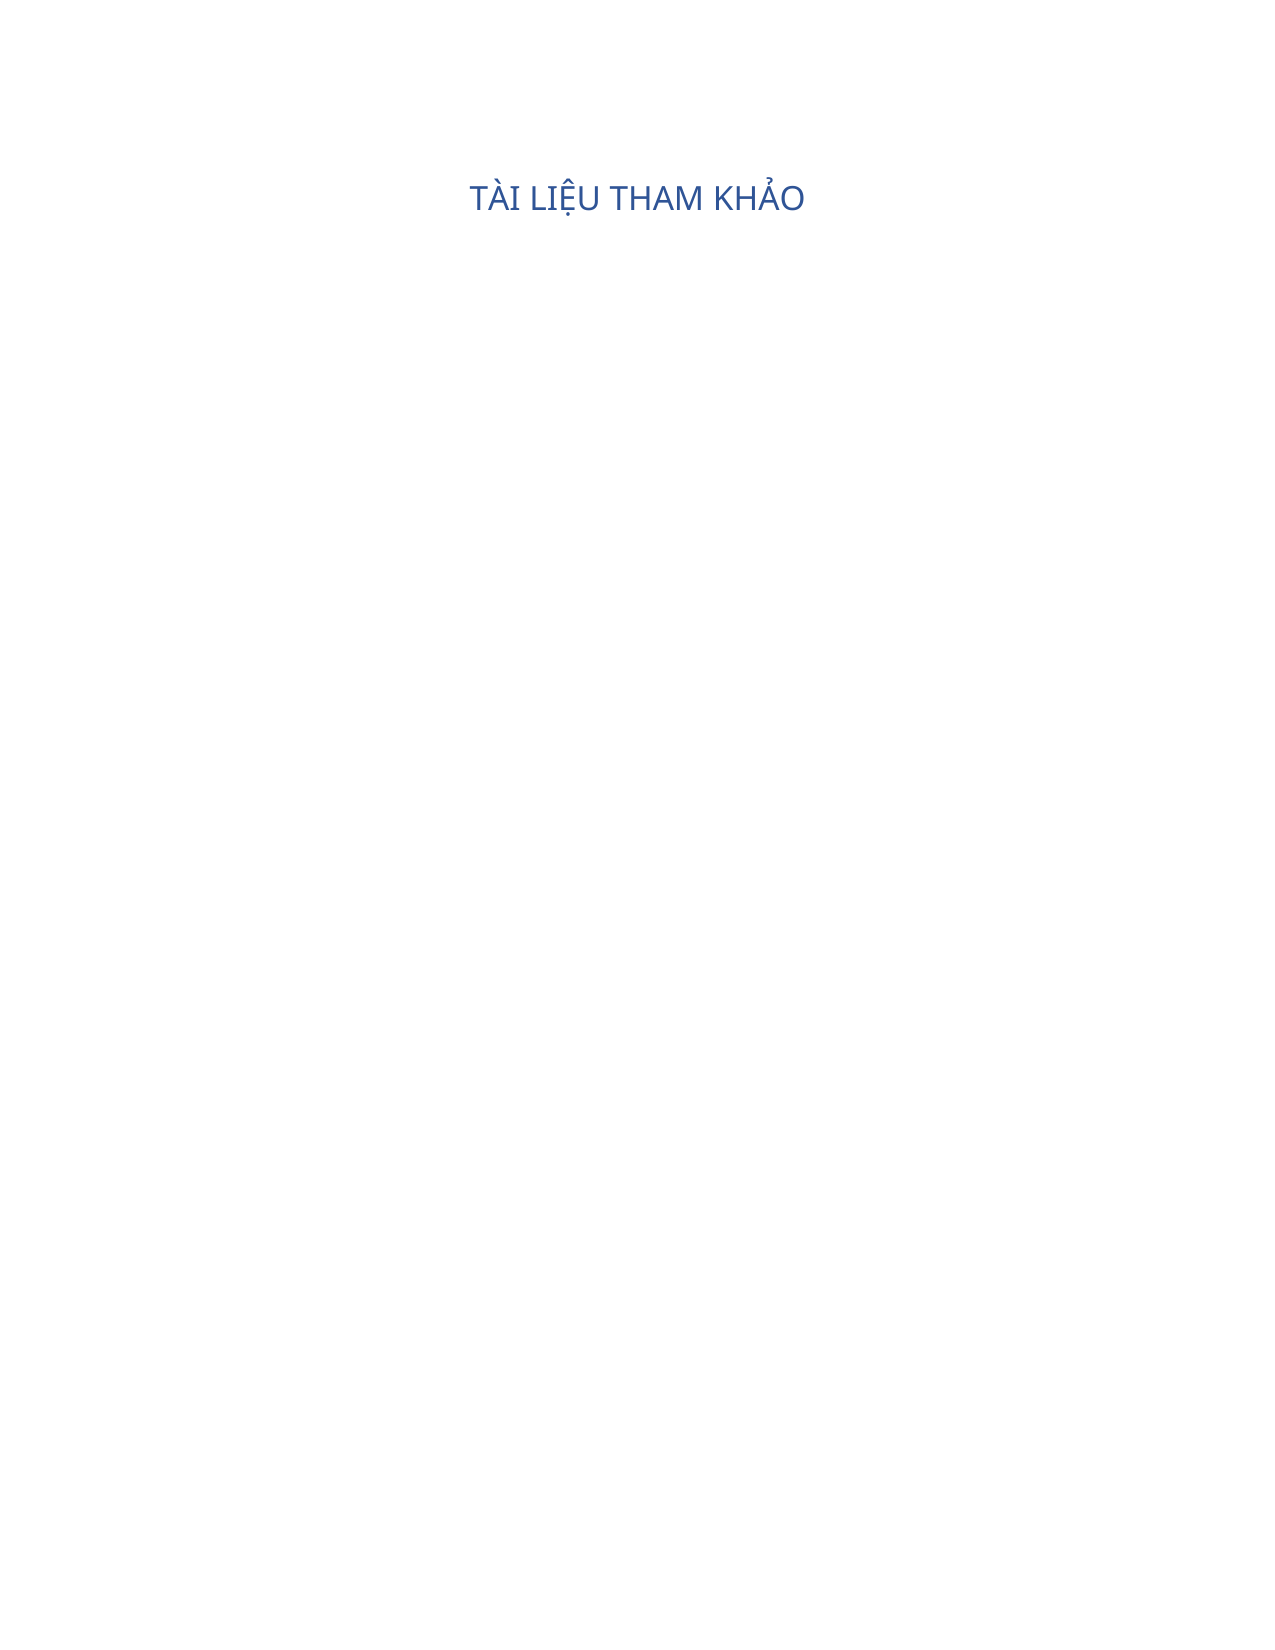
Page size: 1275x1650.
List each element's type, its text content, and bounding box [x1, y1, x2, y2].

subtitle TÀI LIỆU THAM KHẢO [150, 175, 1125, 220]
